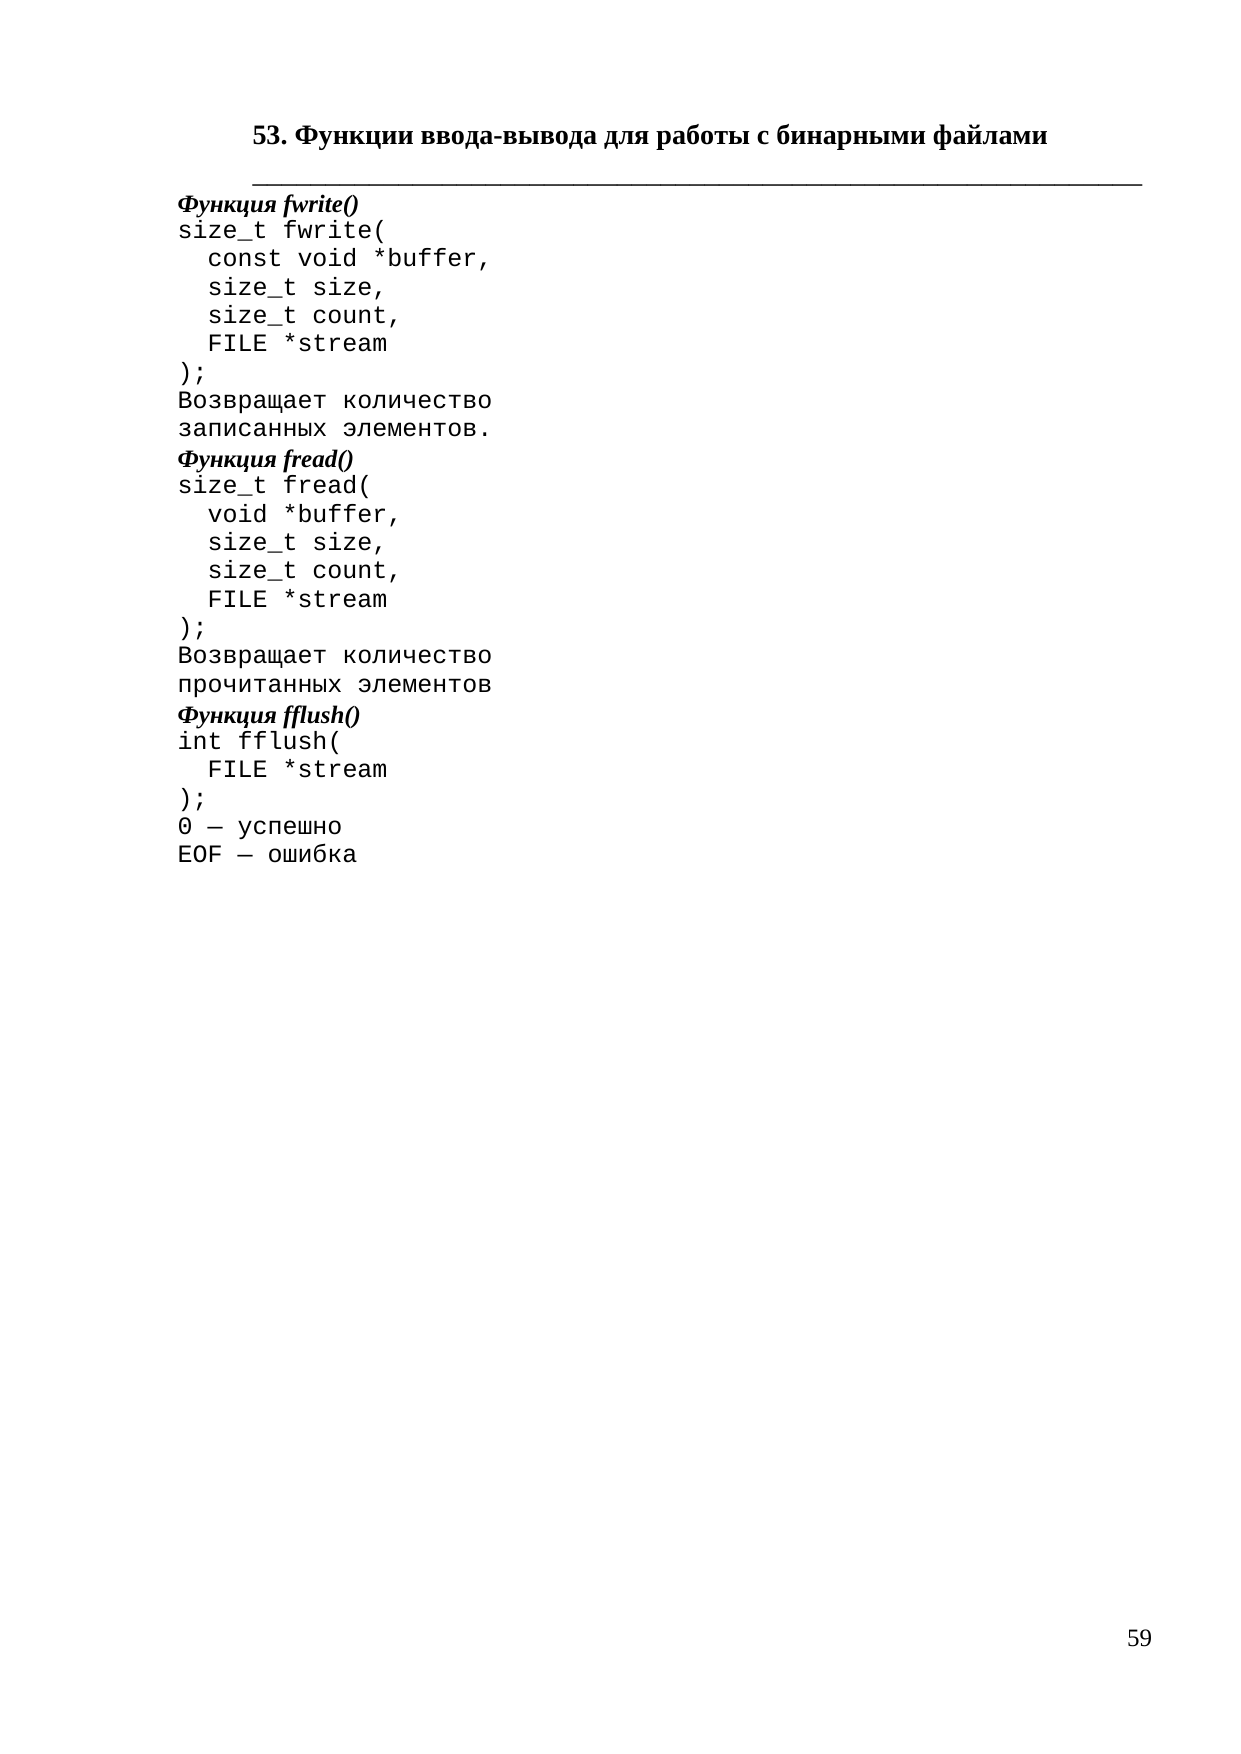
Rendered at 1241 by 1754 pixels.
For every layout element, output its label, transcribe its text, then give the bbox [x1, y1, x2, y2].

text size_t fread( [177, 473, 1152, 501]
text size_t fwrite( [177, 218, 1152, 246]
text ); [177, 615, 1152, 643]
text Функция fflush() [177, 700, 1152, 728]
text прочитанных элементов [177, 671, 1152, 700]
text size_t size, [177, 274, 1152, 303]
text size_t count, [177, 558, 1152, 586]
text EOF — ошибка [177, 842, 1152, 870]
subtitle 53. Функции ввода-вывода для работы с бинарными файлами [252, 118, 1152, 151]
text const void *buffer, [177, 246, 1152, 274]
text FILE *stream [177, 331, 1152, 359]
text Возвращает количество [177, 643, 1152, 671]
text Функция fread() [177, 444, 1152, 473]
text _____________________________________________________________ [252, 155, 1152, 189]
text int fflush( [177, 728, 1152, 757]
text size_t size, [177, 530, 1152, 558]
text записанных элементов. [177, 416, 1152, 444]
text FILE *stream [177, 757, 1152, 785]
text ); [177, 359, 1152, 388]
text void *buffer, [177, 501, 1152, 530]
text ); [177, 785, 1152, 813]
text size_t count, [177, 303, 1152, 331]
text Возвращает количество [177, 388, 1152, 416]
text Функция fwrite() [177, 189, 1152, 218]
text 0 — успешно [177, 813, 1152, 842]
text FILE *stream [177, 586, 1152, 615]
